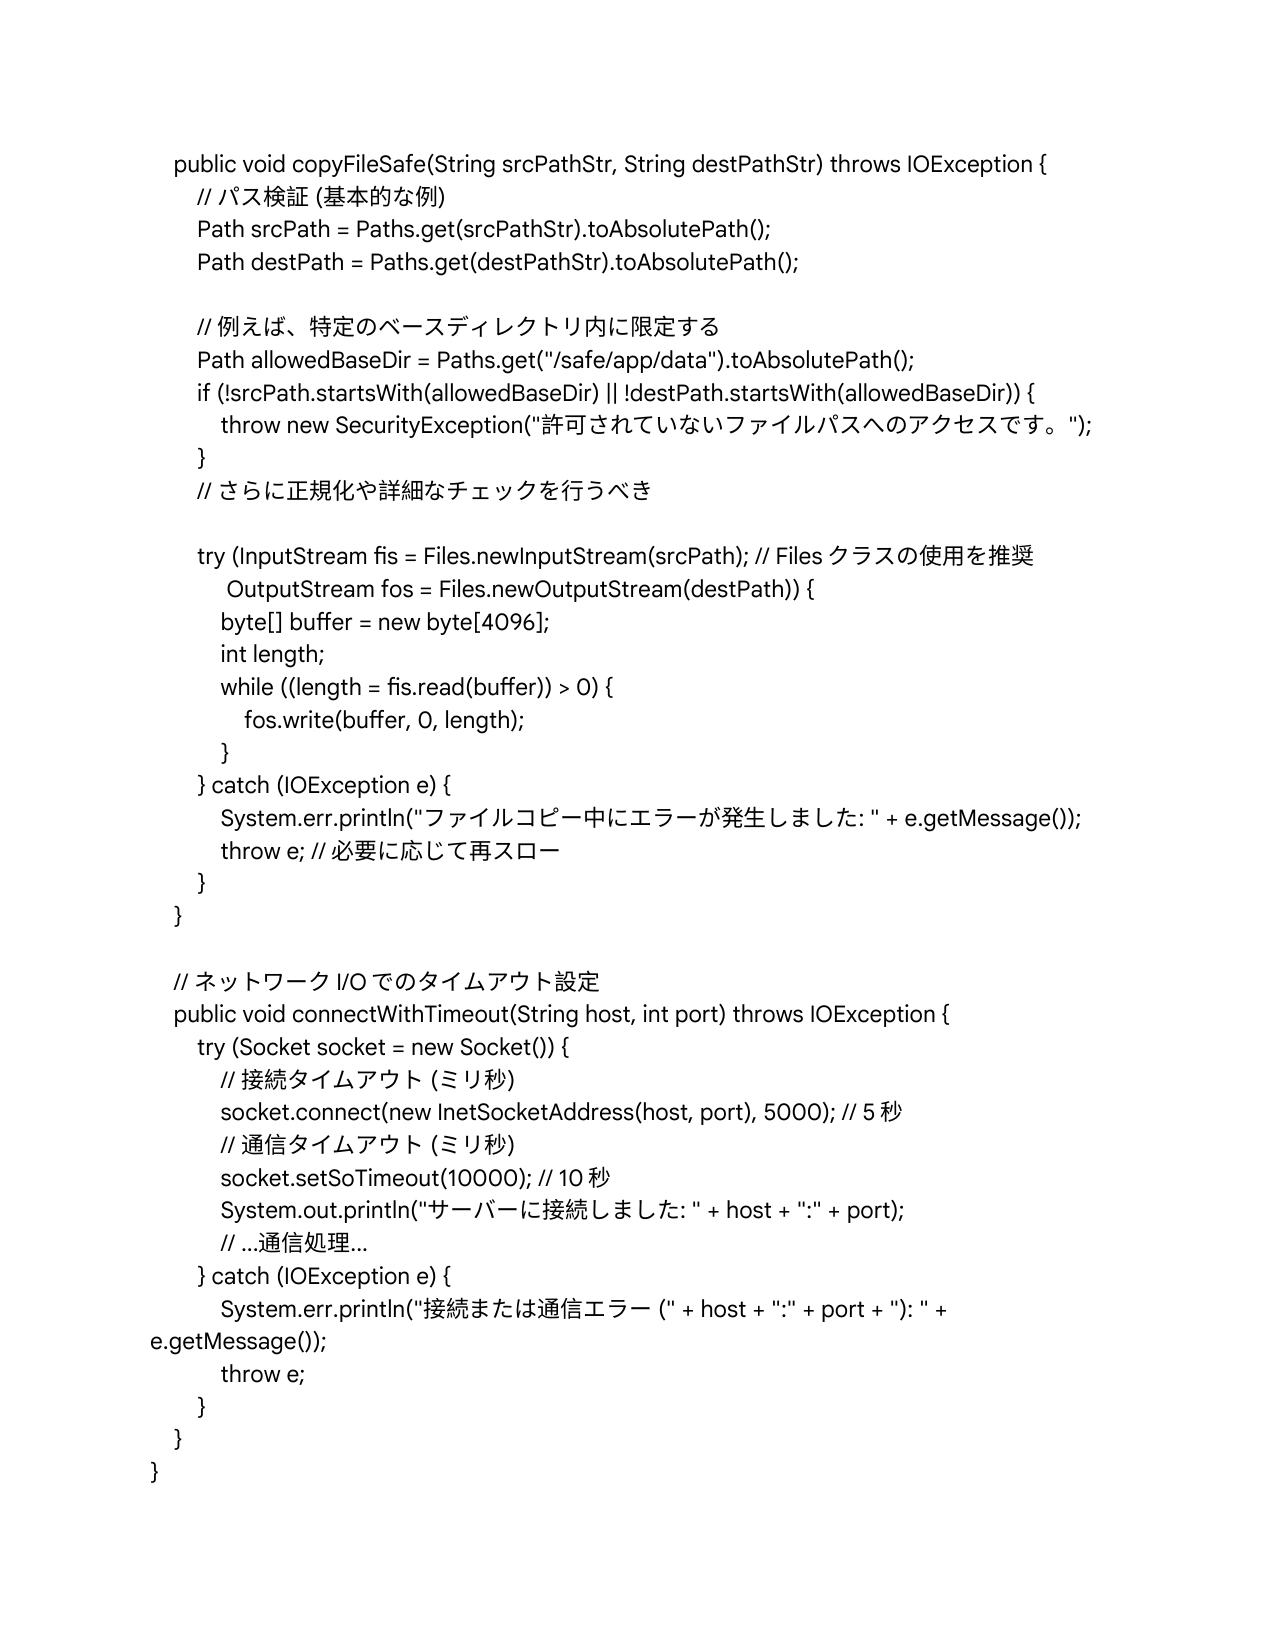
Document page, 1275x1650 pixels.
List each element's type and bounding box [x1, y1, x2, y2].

text [150, 150, 1125, 1487]
